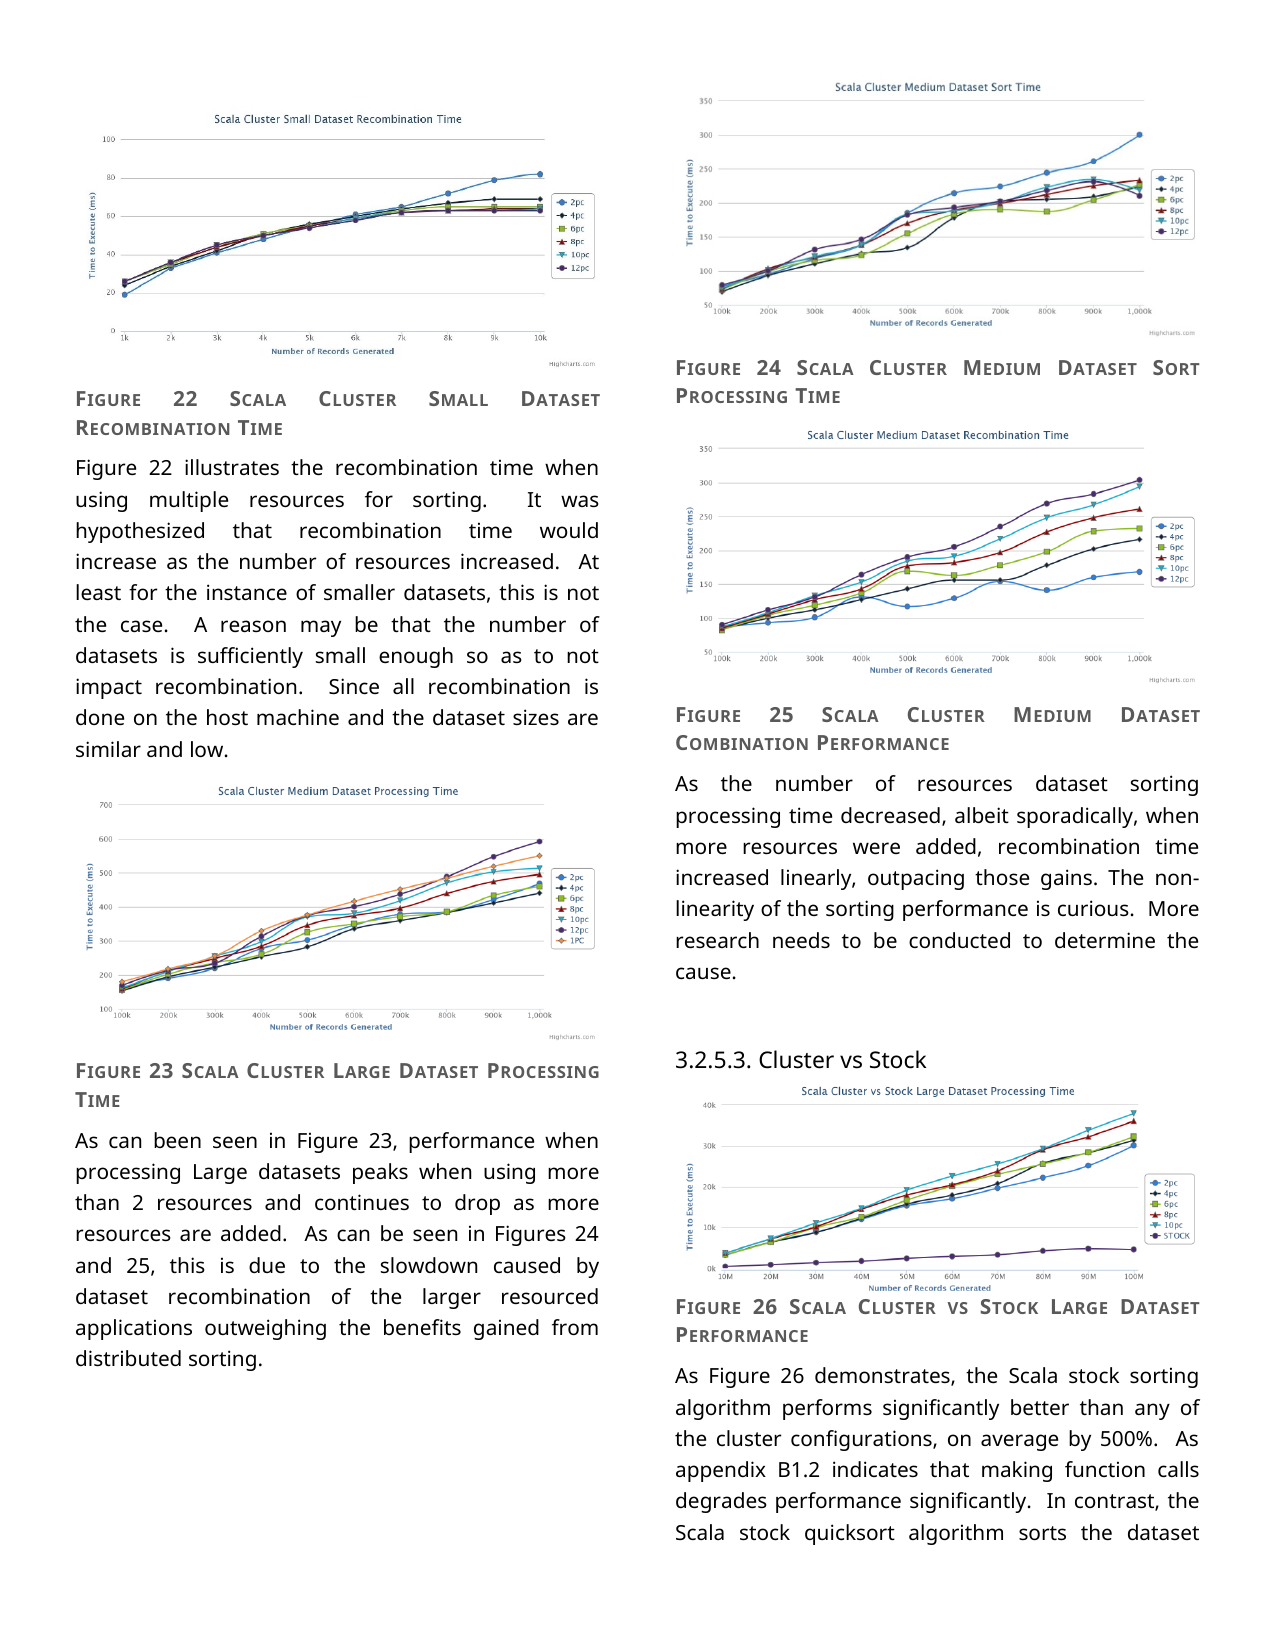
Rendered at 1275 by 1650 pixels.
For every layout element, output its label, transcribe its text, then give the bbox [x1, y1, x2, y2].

picture [75, 106, 600, 369]
picture [75, 778, 600, 1042]
picture [675, 1078, 1200, 1293]
picture [675, 422, 1200, 685]
text Figure 22 illustrates the recombination time when using multiple resources for sorting. It was hypothesized that recombination time would increase as the number of resources increased. At least for the instance of smaller datasets, this is not the case. A reason may be that the number of datasets is sufficiently small enough so as to not impact recombination. Since all recombination is done on the host machine and the dataset sizes are similar and low. [75, 453, 600, 763]
picture [675, 75, 1200, 338]
subtitle Cluster vs Stock [675, 1044, 1200, 1076]
text As the number of resources dataset sorting processing time decreased, albeit sporadically, when more resources were added, recombination time increased linearly, outpacing those gains. The non-linearity of the sorting performance is curious. More research needs to be conducted to determine the cause. [675, 769, 1200, 985]
text As can been seen in Figure 23, performance when processing Large datasets peaks when using more than 2 resources and continues to drop as more resources are added. As can be seen in Figures 24 and 25, this is due to the slowdown caused by dataset recombination of the larger resourced applications outweighing the benefits gained from distributed sorting. [75, 1126, 600, 1373]
